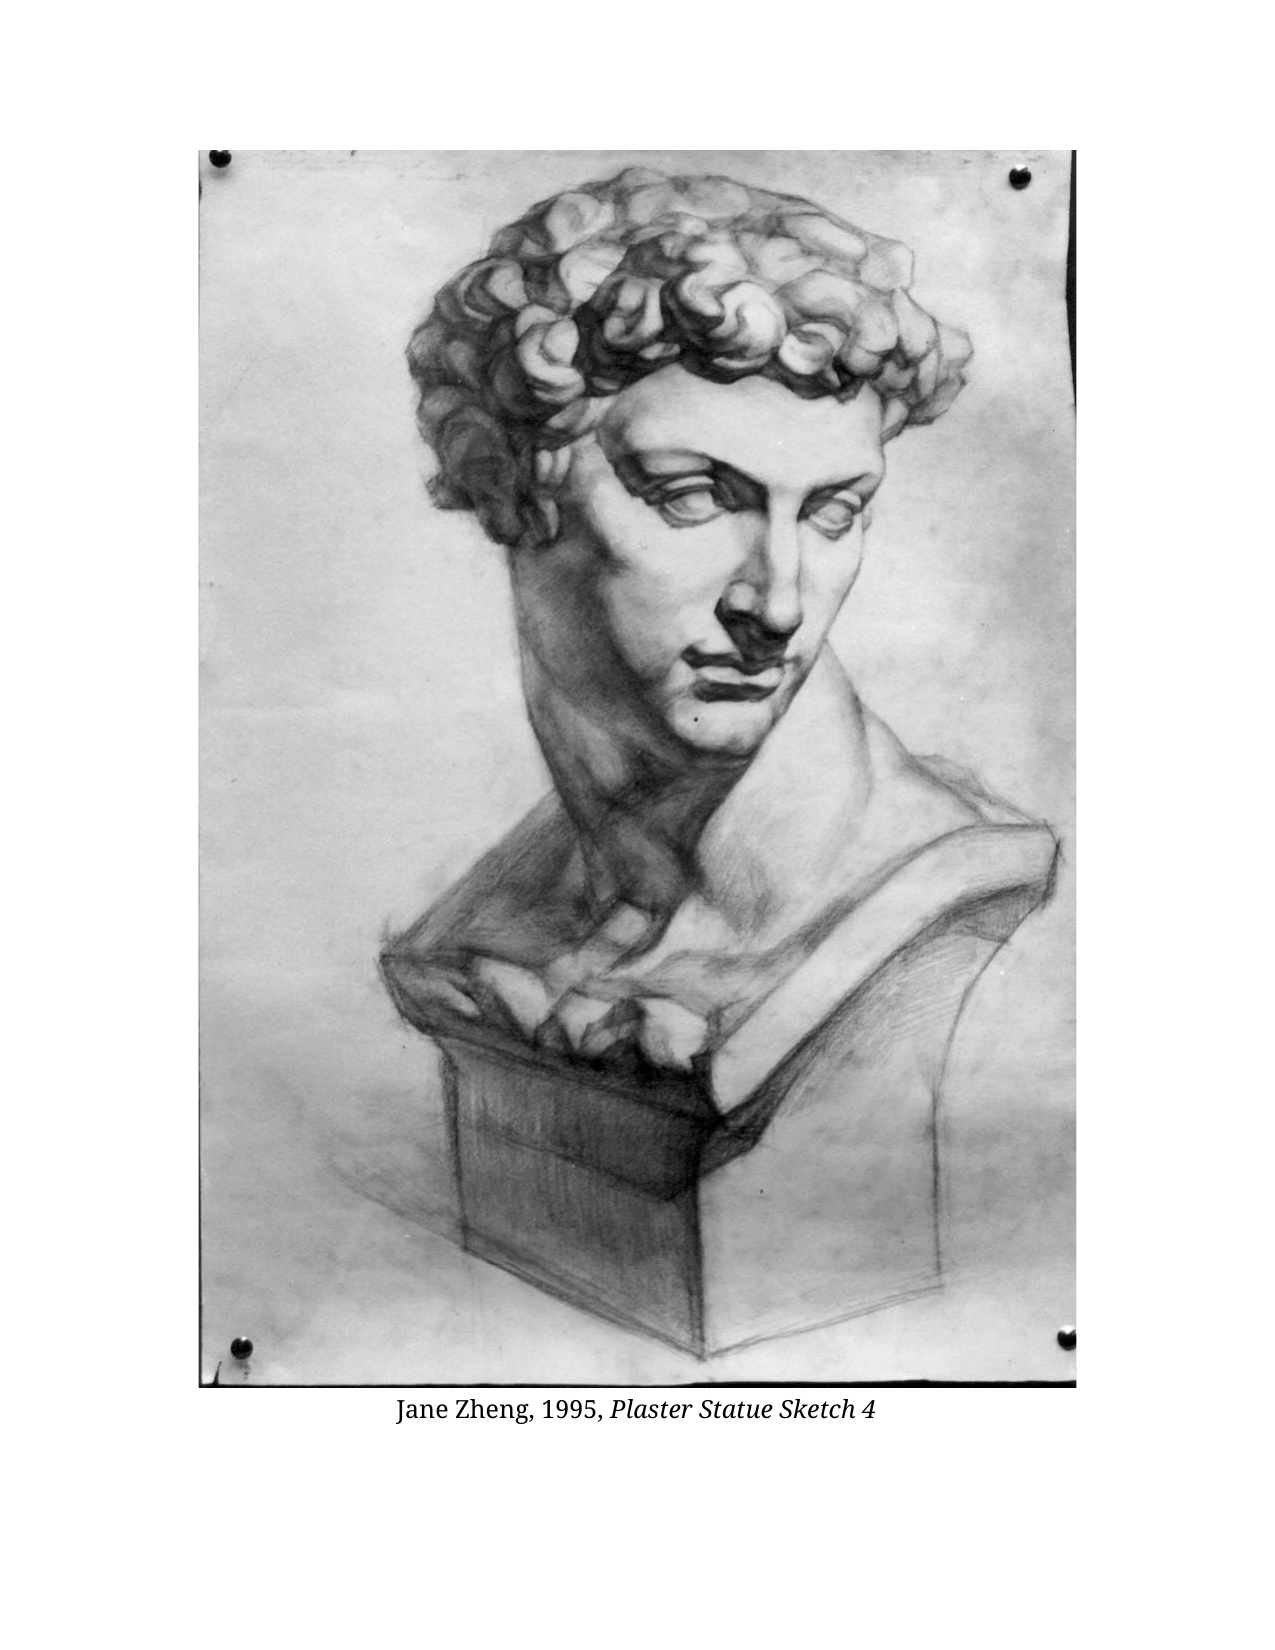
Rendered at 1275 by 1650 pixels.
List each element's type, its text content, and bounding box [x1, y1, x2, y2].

text Jane Zheng, 1995, Plaster Statue Sketch 4 [150, 1392, 1125, 1426]
picture [198, 150, 1077, 1388]
